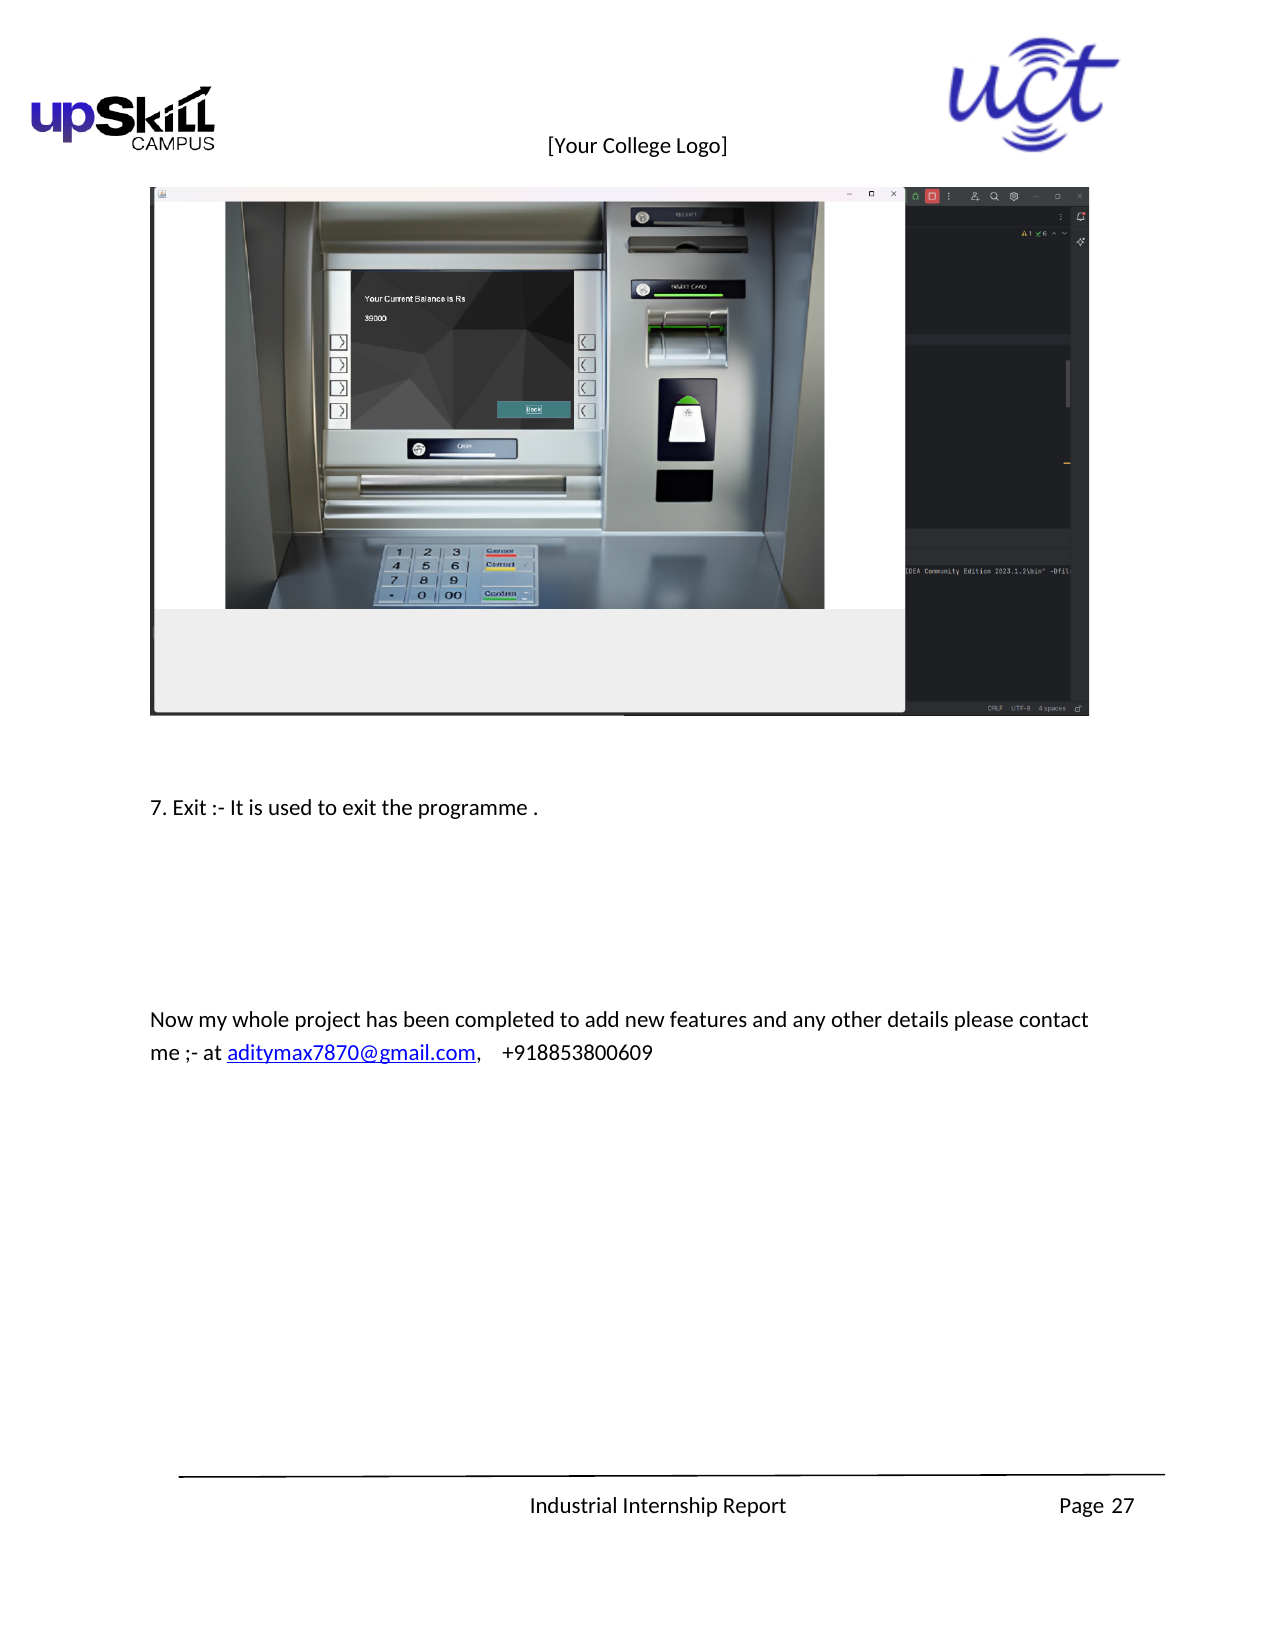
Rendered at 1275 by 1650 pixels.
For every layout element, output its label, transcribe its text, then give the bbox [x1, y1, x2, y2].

text 7. Exit :- It is used to exit the programme . [150, 793, 1134, 821]
picture [0, 73, 246, 154]
picture [150, 187, 1090, 716]
picture [946, 28, 1125, 154]
text Now my whole project has been completed to add new features and any other details please contact me ;- at aditymax7870@gmail.com, +918853800609 [150, 1005, 1134, 1066]
